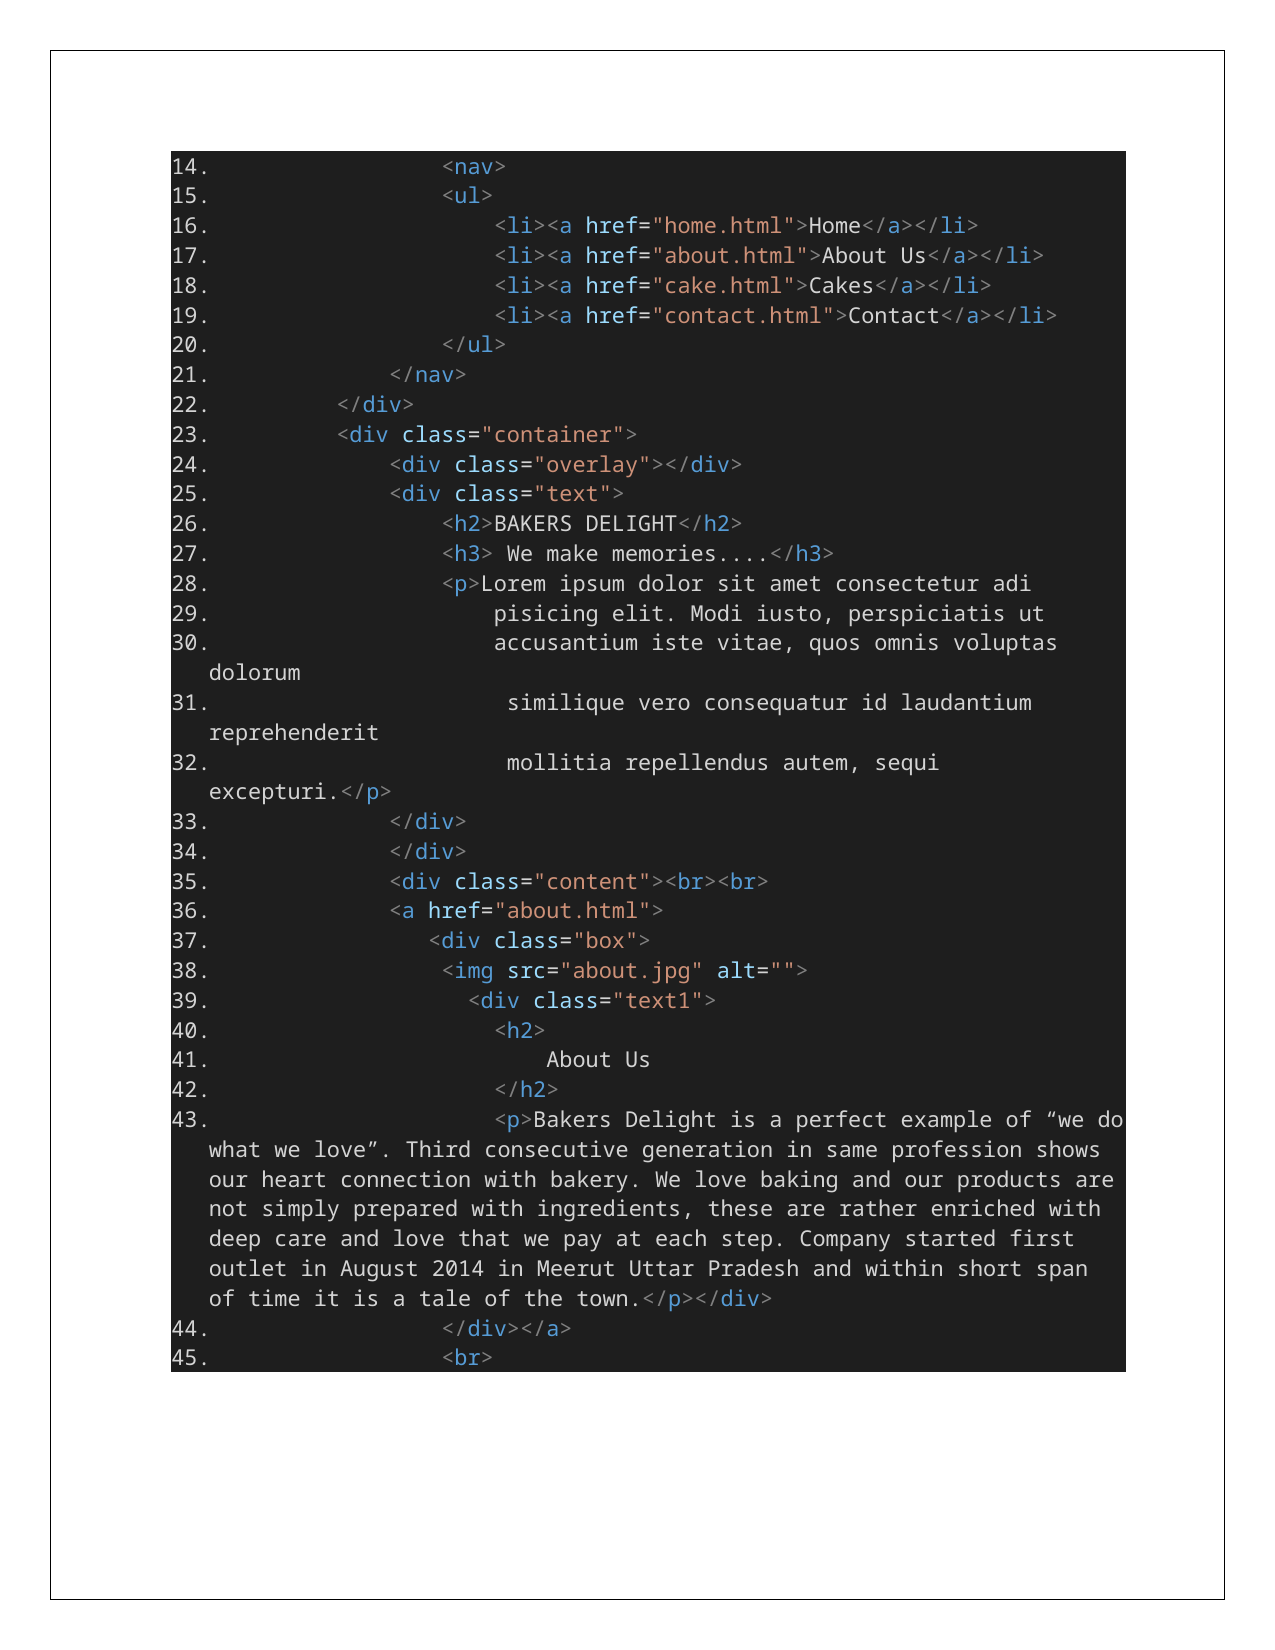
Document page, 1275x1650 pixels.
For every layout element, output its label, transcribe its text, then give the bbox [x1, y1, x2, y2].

list accusantium iste vitae, quos omnis voluptas dolorum [171, 627, 1126, 687]
list <li><a href="about.html">About Us</a></li> [171, 240, 1126, 270]
list <li><a href="home.html">Home</a></li> [171, 210, 1126, 240]
list <h2> [171, 1014, 1126, 1044]
list <ul> [171, 180, 1126, 210]
list <p>Bakers Delight is a perfect example of “we do what we love”. Third consecutive generation in same profession shows our heart connection with bakery. We love baking and our products are not simply prepared with ingredients, these are rather enriched with deep care and love that we pay at each step. Company started first outlet in August 2014 in Meerut Uttar Pradesh and within short span of time it is a tale of the town.</p></div> [171, 1104, 1126, 1312]
list <li><a href="cake.html">Cakes</a></li> [171, 270, 1126, 299]
list <img src="about.jpg" alt=""> [171, 955, 1126, 985]
list similique vero consequatur id laudantium reprehenderit [171, 687, 1126, 746]
list </ul> [171, 329, 1126, 359]
list </h2> [171, 1074, 1126, 1104]
list </div> [171, 389, 1126, 419]
list <div class="container"> [171, 419, 1126, 448]
list About Us [171, 1044, 1126, 1074]
list <div class="box"> [171, 925, 1126, 955]
list <div class="text1"> [171, 985, 1126, 1014]
list <h3> We make memories....</h3> [171, 538, 1126, 568]
list <p>Lorem ipsum dolor sit amet consectetur adi [171, 568, 1126, 597]
list </nav> [171, 359, 1126, 389]
list <div class="text"> [171, 478, 1126, 508]
list <li><a href="contact.html">Contact</a></li> [171, 299, 1126, 329]
list </div> [171, 836, 1126, 866]
list </div> [171, 806, 1126, 836]
list <br> [171, 1342, 1126, 1372]
list <h2>BAKERS DELIGHT</h2> [171, 508, 1126, 538]
list pisicing elit. Modi iusto, perspiciatis ut [171, 597, 1126, 627]
list mollitia repellendus autem, sequi excepturi.</p> [171, 746, 1126, 806]
list <nav> [171, 151, 1126, 180]
list <div class="overlay"></div> [171, 448, 1126, 478]
list <div class="content"><br><br> [171, 866, 1126, 895]
list </div></a> [171, 1312, 1126, 1342]
list <a href="about.html"> [171, 895, 1126, 925]
